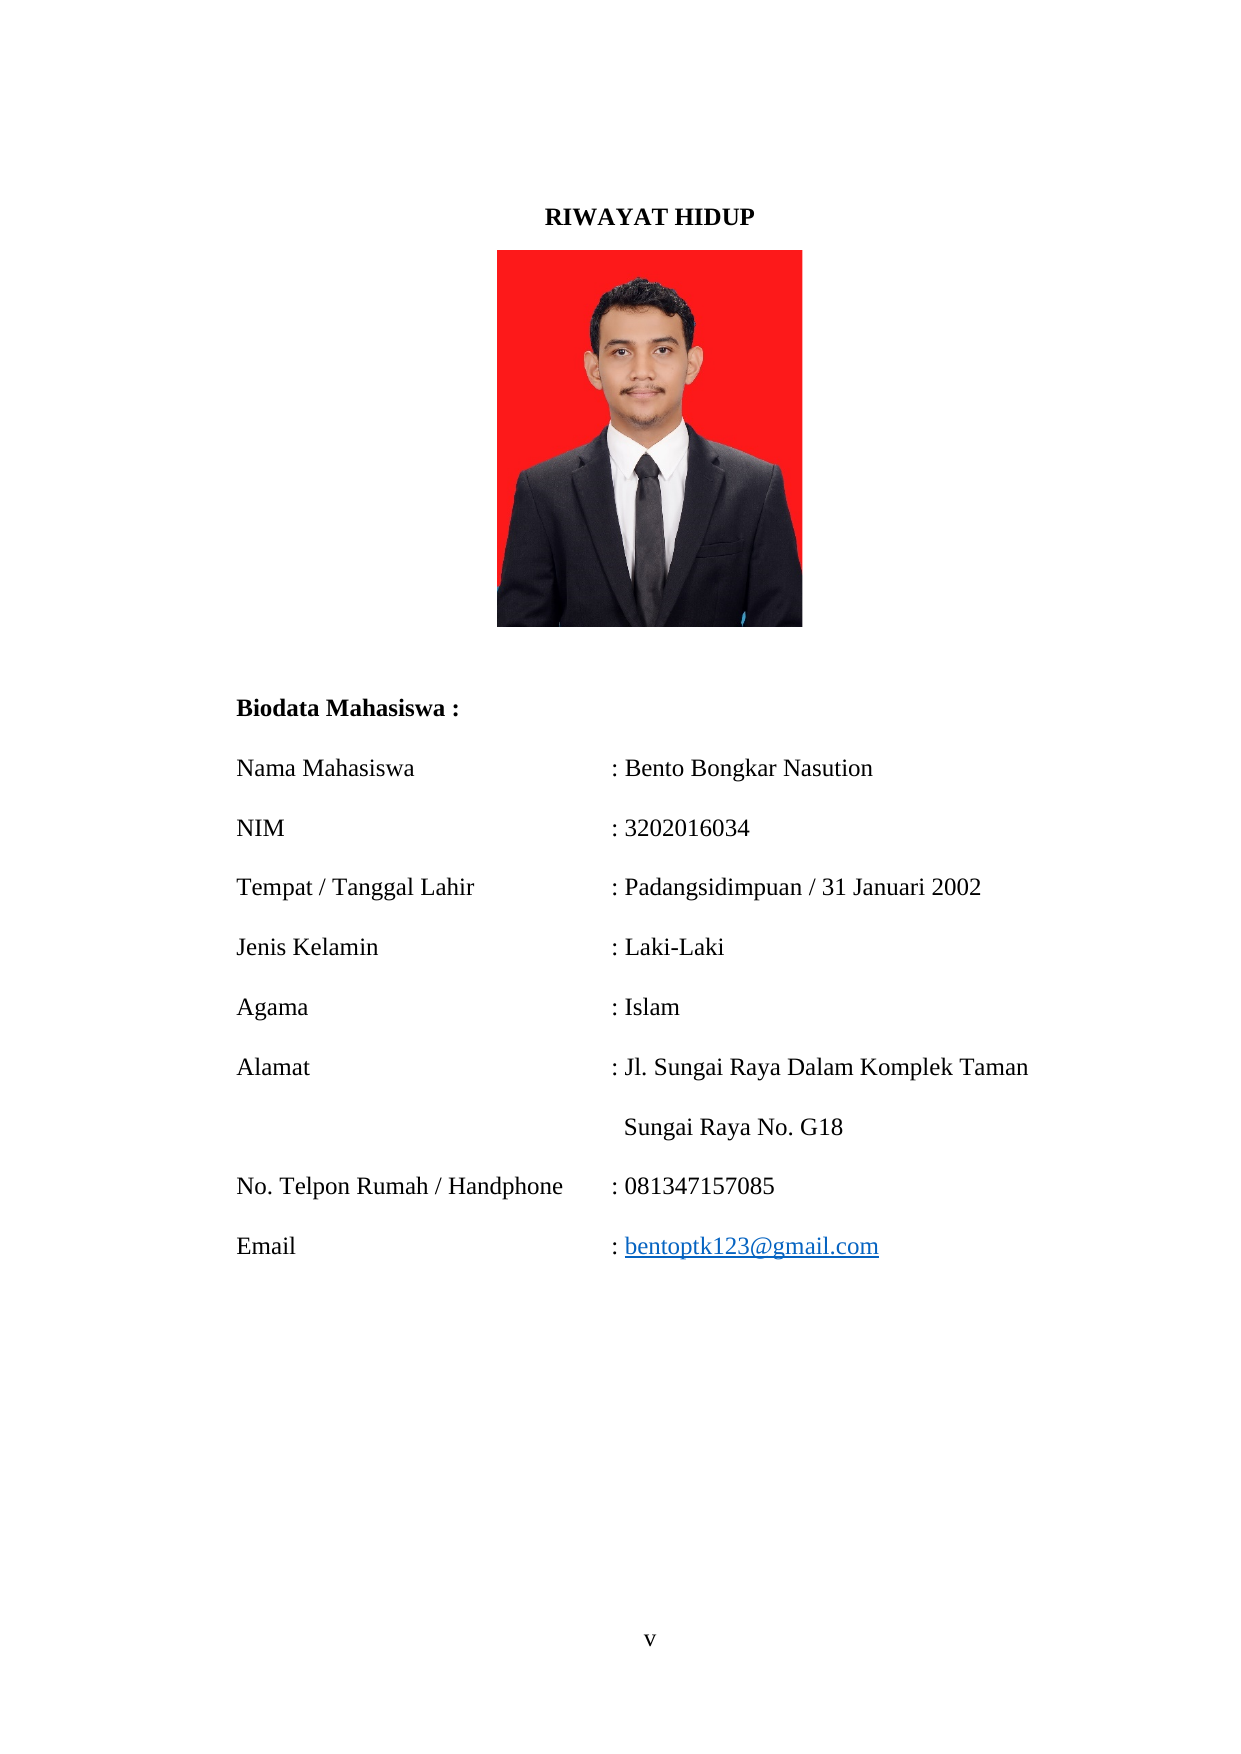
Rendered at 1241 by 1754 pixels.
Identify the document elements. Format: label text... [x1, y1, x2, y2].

text NIM : 3202016034 [236, 813, 1063, 841]
text Biodata Mahasiswa : [236, 693, 1063, 722]
text Tempat / Tanggal Lahir : Padangsidimpuan / 31 Januari 2002 [236, 872, 1063, 901]
subtitle RIWAYAT HIDUP [236, 202, 1063, 231]
text Sungai Raya No. G18 [611, 1112, 1063, 1140]
text Alamat : Jl. Sungai Raya Dalam Komplek Taman [236, 1052, 1063, 1081]
text No. Telpon Rumah / Handphone : 081347157085 [236, 1171, 1063, 1200]
text Nama Mahasiswa : Bento Bongkar Nasution [236, 753, 1063, 782]
text Agama : Islam [236, 992, 1063, 1021]
picture [497, 250, 803, 627]
text Email : bentoptk123@gmail.com [236, 1231, 1063, 1260]
text Jenis Kelamin : Laki-Laki [236, 932, 1063, 961]
